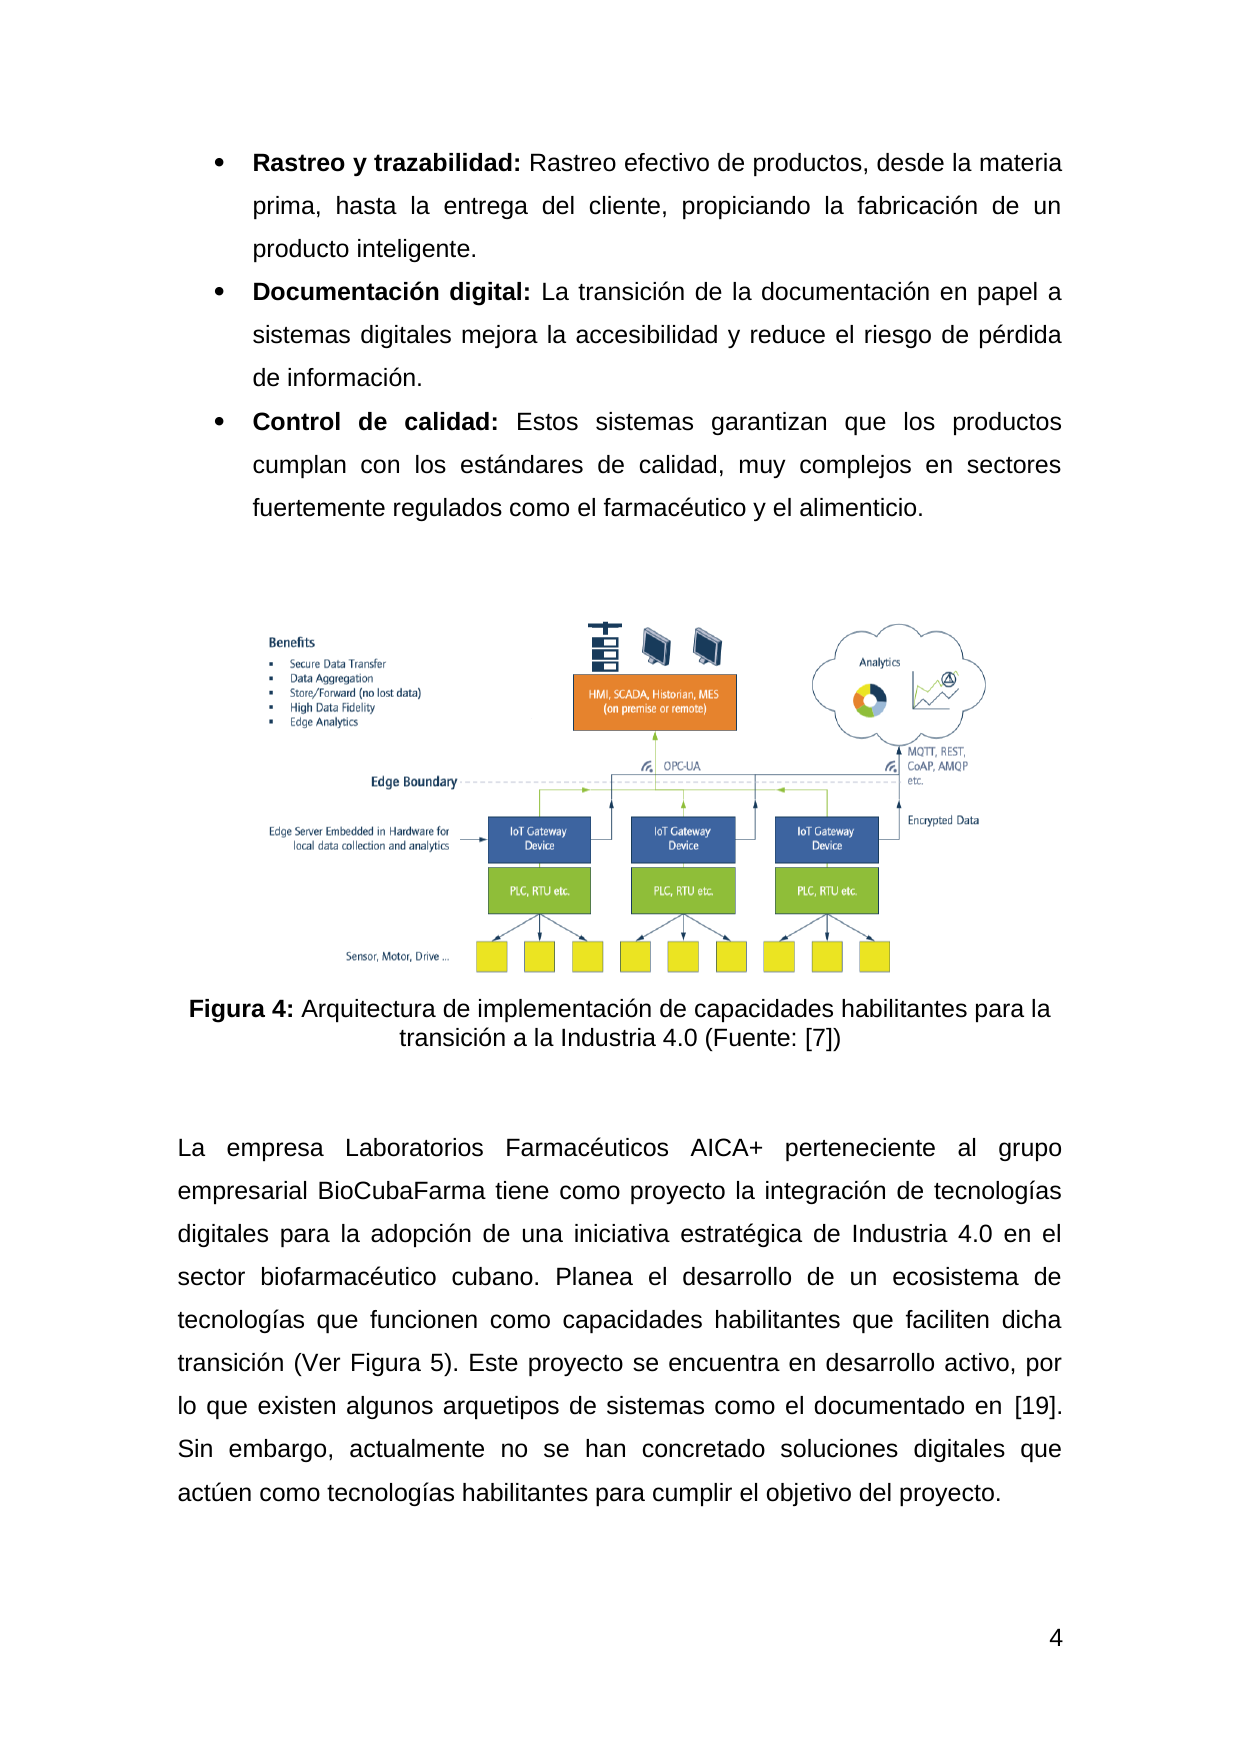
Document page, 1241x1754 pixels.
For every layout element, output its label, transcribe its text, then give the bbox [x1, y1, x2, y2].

list Documentación digital: La transición de la documentación en papel a sistemas digitales mejora la accesibilidad y reduce el riesgo de pérdida de información. [215, 277, 1063, 392]
text La empresa Laboratorios Farmacéuticos AICA+ perteneciente al grupo empresarial BioCubaFarma tiene como proyecto la integración de tecnologías digitales para la adopción de una iniciativa estratégica de Industria 4.0 en el sector biofarmacéutico cubano. Planea el desarrollo de un ecosistema de tecnologías que funcionen como capacidades habilitantes que faciliten dicha transición (Ver Figura 5). Este proyecto se encuentra en desarrollo activo, por lo que existen algunos arquetipos de sistemas como el documentado en [19]. Sin embargo, actualmente no se han concretado soluciones digitales que actúen como tecnologías habilitantes para cumplir el objetivo del proyecto. [177, 1133, 1063, 1506]
text Figura 4: Arquitectura de implementación de capacidades habilitantes para la transición a la Industria 4.0 (Fuente: [7]) [177, 994, 1063, 1052]
list Control de calidad: Estos sistemas garantizan que los productos cumplan con los estándares de calidad, muy complejos en sectores fuertemente regulados como el farmacéutico y el alimenticio. [215, 407, 1063, 522]
picture [242, 606, 998, 974]
list Rastreo y trazabilidad: Rastreo efectivo de productos, desde la materia prima, hasta la entrega del cliente, propiciando la fabricación de un producto inteligente. [215, 148, 1063, 263]
